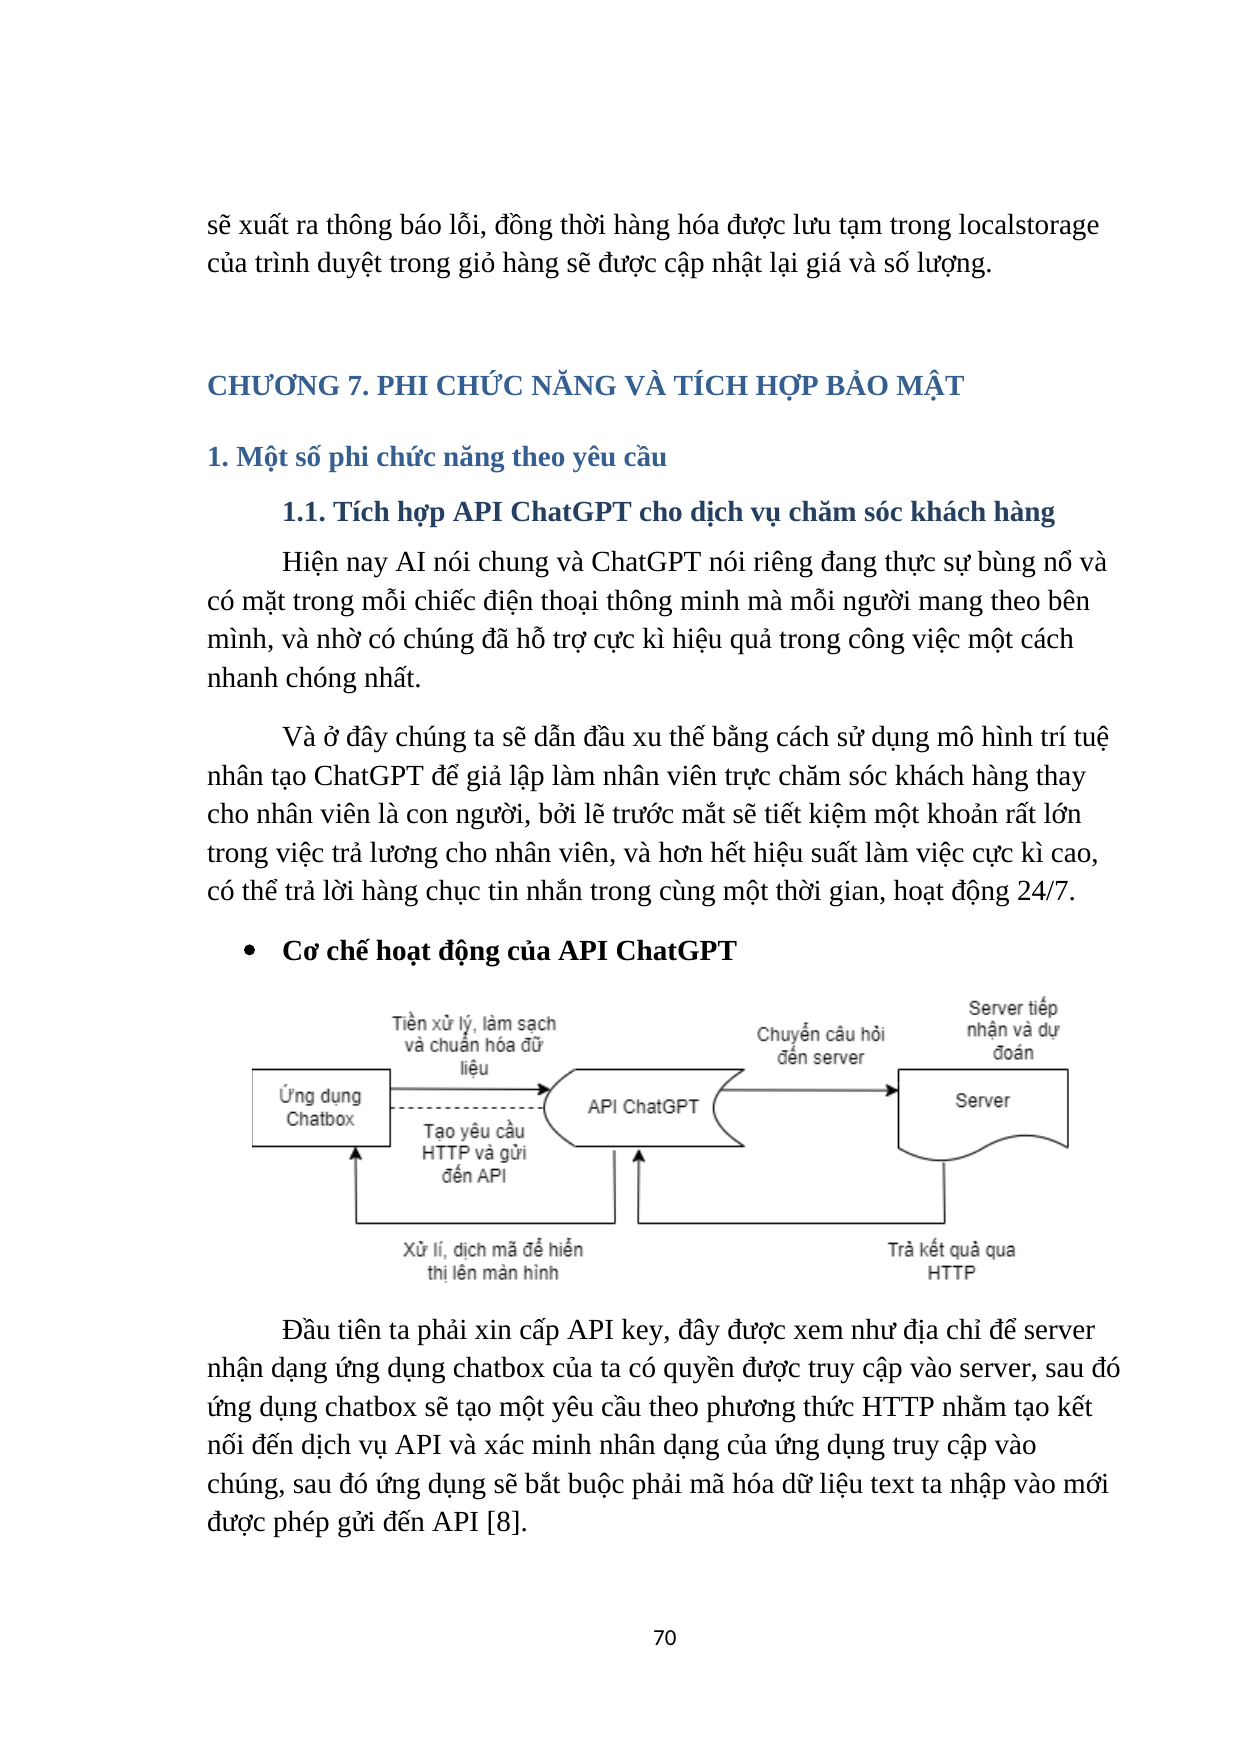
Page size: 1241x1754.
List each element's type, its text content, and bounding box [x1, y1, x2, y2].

text Hiện nay AI nói chung và ChatGPT nói riêng đang thực sự bùng nổ và có mặt trong mỗi chiếc điện thoại thông minh mà mỗi người mang theo bên mình, và nhờ có chúng đã hỗ trợ cực kì hiệu quả trong công việc một cách nhanh chóng nhất. [207, 544, 1122, 693]
subtitle CHƯƠNG 7. PHI CHỨC NĂNG VÀ TÍCH HỢP BẢO MẬT [207, 368, 1122, 402]
subtitle 1. Một số phi chức năng theo yêu cầu [207, 439, 1122, 473]
list Cơ chế hoạt động của API ChatGPT [244, 933, 1122, 966]
picture [252, 992, 1069, 1286]
text Đầu tiên ta phải xin cấp API key, đây được xem như địa chỉ để server nhận dạng ứng dụng chatbox của ta có quyền được truy cập vào server, sau đó ứng dụng chatbox sẽ tạo một yêu cầu theo phương thức HTTP nhằm tạo kết nối đến dịch vụ API và xác minh nhân dạng của ứng dụng truy cập vào chúng, sau đó ứng dụng sẽ bắt buộc phải mã hóa dữ liệu text ta nhập vào mới được phép gửi đến API . [207, 1312, 1122, 1538]
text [207, 207, 1122, 279]
text Và ở đây chúng ta sẽ dẫn đầu xu thế bằng cách sử dụng mô hình trí tuệ nhân tạo ChatGPT để giả lập làm nhân viên trực chăm sóc khách hàng thay cho nhân viên là con người, bởi lẽ trước mắt sẽ tiết kiệm một khoản rất lớn trong việc trả lương cho nhân viên, và hơn hết hiệu suất làm việc cực kì cao, có thể trả lời hàng chục tin nhắn trong cùng một thời gian, hoạt động 24/7. [207, 719, 1122, 907]
subtitle 1.1. Tích hợp API ChatGPT cho dịch vụ chăm sóc khách hàng [207, 494, 1122, 527]
